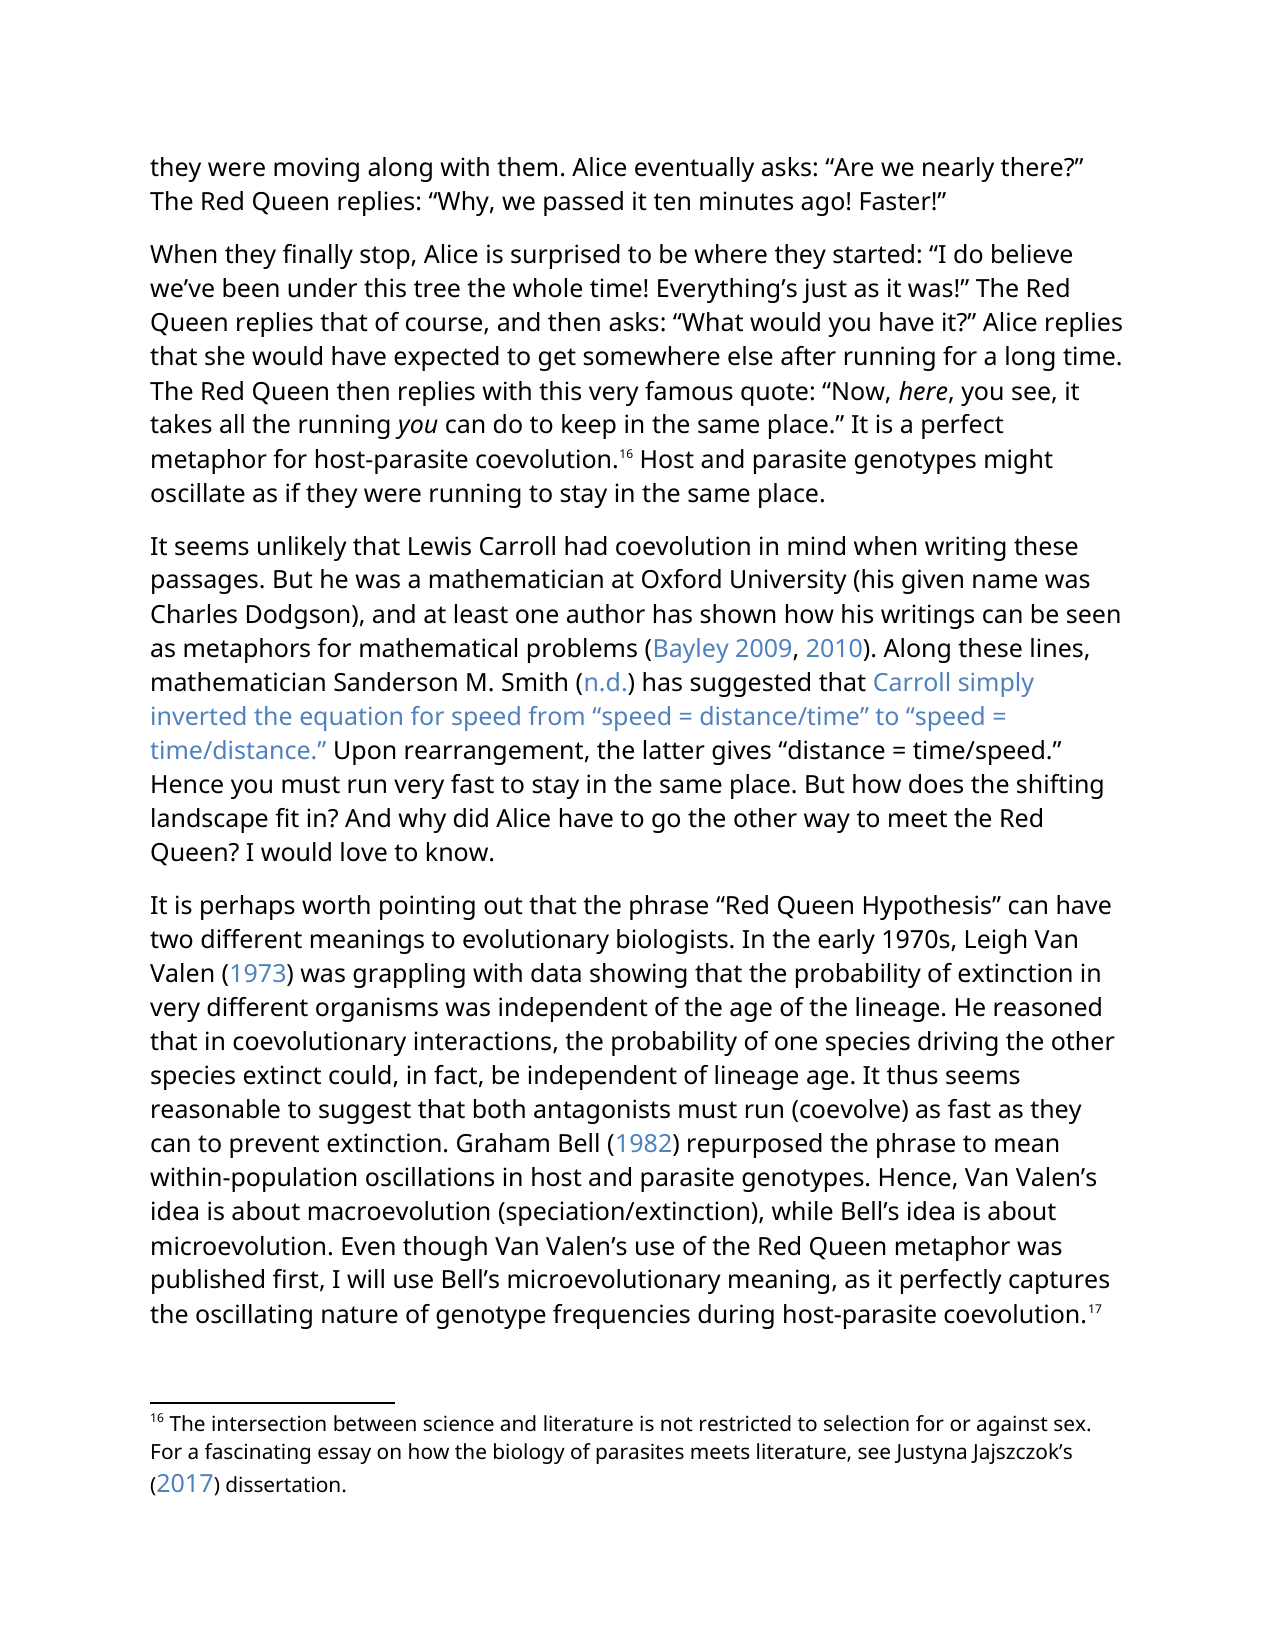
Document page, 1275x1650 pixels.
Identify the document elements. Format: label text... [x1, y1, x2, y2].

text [150, 150, 1125, 218]
text It seems unlikely that Lewis Carroll had coevolution in mind when writing these passages. But he was a mathematician at Oxford University (his given name was Charles Dodgson), and at least one author has shown how his writings can be seen as metaphors for mathematical problems (Bayley 2009, 2010). Along these lines, mathematician Sanderson M. Smith (n.d.) has suggested that Carroll simply inverted the equation for speed from “speed = distance/time” to “speed = time/distance.” Upon rearrangement, the latter gives “distance = time/speed.” Hence you must run very fast to stay in the same place. But how does the shifting landscape fit in? And why did Alice have to go the other way to meet the Red Queen? I would love to know. [150, 528, 1125, 869]
text When they finally stop, Alice is surprised to be where they started: “I do believe we’ve been under this tree the whole time! Everything’s just as it was!” The Red Queen replies that of course, and then asks: “What would you have it?” Alice replies that she would have expected to get somewhere else after running for a long time. The Red Queen then replies with this very famous quote: “Now, here, you see, it takes all the running you can do to keep in the same place.” It is a perfect metaphor for host-parasite coevolution. Host and parasite genotypes might oscillate as if they were running to stay in the same place. [150, 237, 1125, 509]
text It is perhaps worth pointing out that the phrase “Red Queen Hypothesis” can have two different meanings to evolutionary biologists. In the early 1970s, Leigh Van Valen (1973) was grappling with data showing that the probability of extinction in very different organisms was independent of the age of the lineage. He reasoned that in coevolutionary interactions, the probability of one species driving the other species extinct could, in fact, be independent of lineage age. It thus seems reasonable to suggest that both antagonists must run (coevolve) as fast as they can to prevent extinction. Graham Bell (1982) repurposed the phrase to mean within-population oscillations in host and parasite genotypes. Hence, Van Valen’s idea is about macroevolution (speciation/extinction), while Bell’s idea is about microevolution. Even though Van Valen’s use of the Red Queen metaphor was published first, I will use Bell’s microevolutionary meaning, as it perfectly captures the oscillating nature of genotype frequencies during host-parasite coevolution. [150, 887, 1125, 1330]
